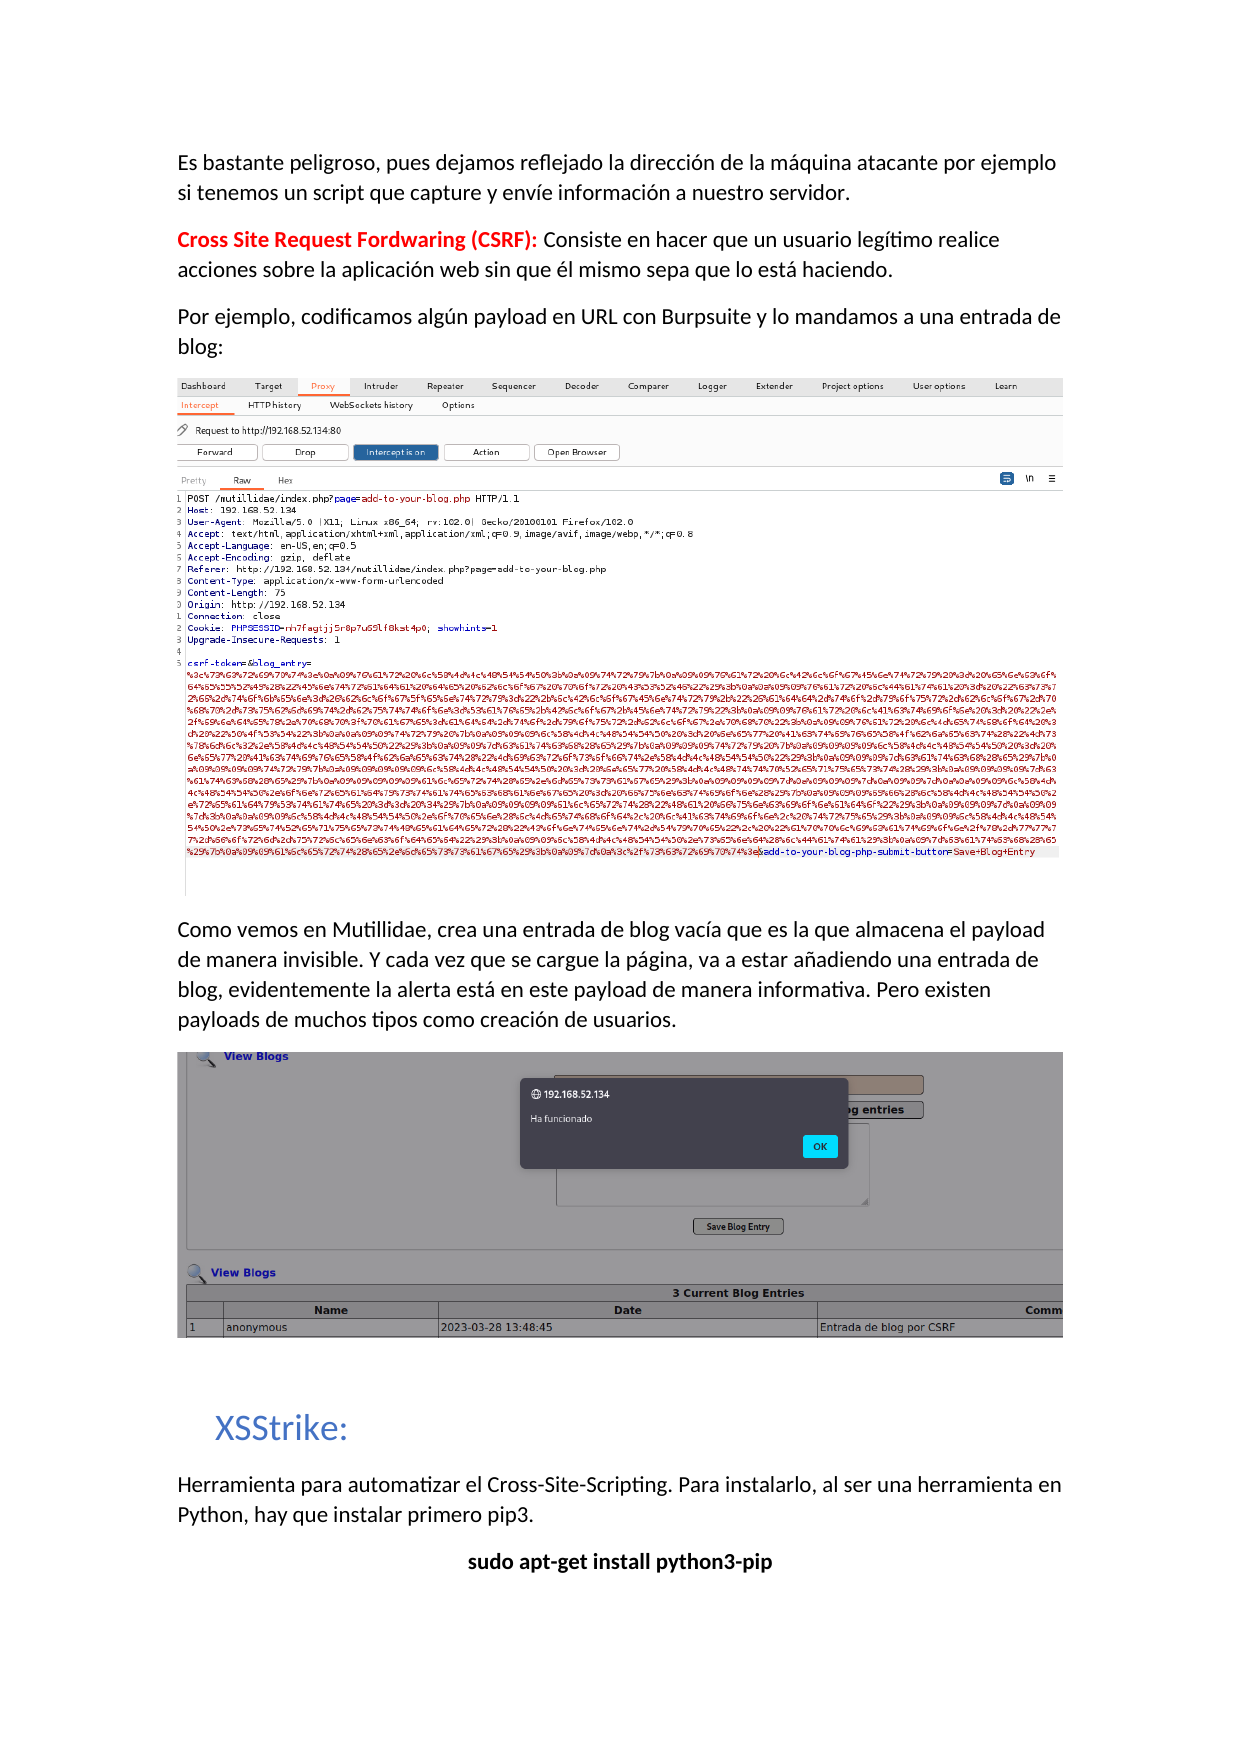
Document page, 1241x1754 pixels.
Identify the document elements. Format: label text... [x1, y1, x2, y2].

text Cross Site Request Fordwaring (CSRF): Consiste en hacer que un usuario legítimo realice acciones sobre la aplicación web sin que él mismo sepa que lo está haciendo. [177, 225, 1063, 283]
text Herramienta para automatizar el Cross-Site-Scripting. Para instalarlo, al ser una herramienta en Python, hay que instalar primero pip3. [177, 1470, 1063, 1528]
text XSStrike: [215, 1404, 1063, 1449]
text Como vemos en Mutillidae, crea una entrada de blog vacía que es la que almacena el payload de manera invisible. Y cada vez que se cargue la página, va a estar añadiendo una entrada de blog, evidentemente la alerta está en este payload de manera informativa. Pero existen payloads de muchos tipos como creación de usuarios. [177, 915, 1063, 1033]
text Es bastante peligroso, pues dejamos reflejado la dirección de la máquina atacante por ejemplo si tenemos un script que capture y envíe información a nuestro servidor. [177, 148, 1063, 206]
text sudo apt-get install python3-pip [177, 1547, 1063, 1575]
picture [177, 378, 1063, 896]
picture [177, 1052, 1063, 1338]
text Por ejemplo, codificamos algún payload en URL con Burpsuite y lo mandamos a una entrada de blog: [177, 302, 1063, 360]
